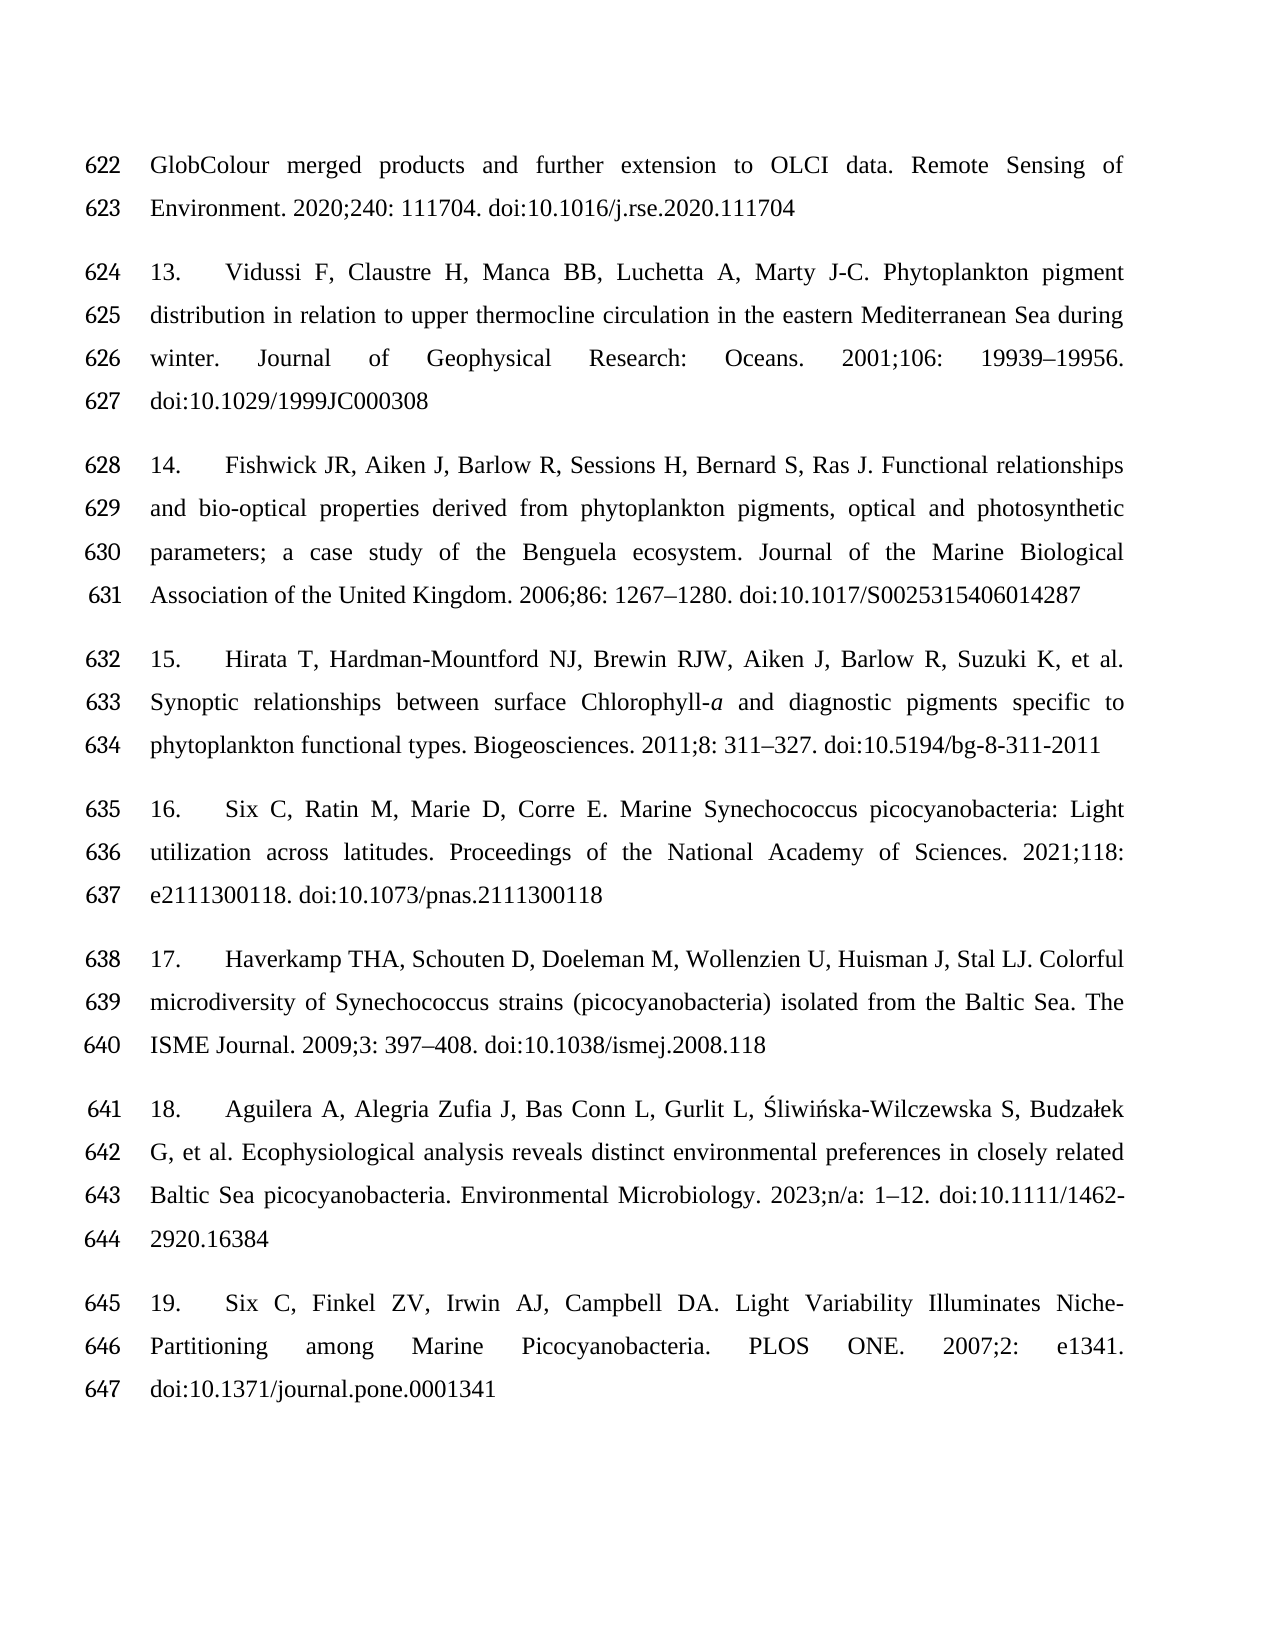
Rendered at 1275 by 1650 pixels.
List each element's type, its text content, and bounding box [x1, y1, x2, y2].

text 15. Hirata T, Hardman-Mountford NJ, Brewin RJW, Aiken J, Barlow R, Suzuki K, et al. Synoptic relationships between surface Chlorophyll-a and diagnostic pigments specific to phytoplankton functional types. Biogeosciences. 2011;8: 311–327. doi:10.5194/bg-8-311-2011 [150, 644, 1125, 759]
text 14. Fishwick JR, Aiken J, Barlow R, Sessions H, Bernard S, Ras J. Functional relationships and bio-optical properties derived from phytoplankton pigments, optical and photosynthetic parameters; a case study of the Benguela ecosystem. Journal of the Marine Biological Association of the United Kingdom. 2006;86: 1267–1280. doi:10.1017/S0025315406014287 [150, 450, 1125, 608]
text 18. Aguilera A, Alegria Zufia J, Bas Conn L, Gurlit L, Śliwińska-Wilczewska S, Budzałek G, et al. Ecophysiological analysis reveals distinct environmental preferences in closely related Baltic Sea picocyanobacteria. Environmental Microbiology. 2023;n/a: 1–12. doi:10.1111/1462-2920.16384 [150, 1094, 1125, 1252]
text 19. Six C, Finkel ZV, Irwin AJ, Campbell DA. Light Variability Illuminates Niche-Partitioning among Marine Picocyanobacteria. PLOS ONE. 2007;2: e1341. doi:10.1371/journal.pone.0001341 [150, 1288, 1125, 1403]
text 13. Vidussi F, Claustre H, Manca BB, Luchetta A, Marty J-C. Phytoplankton pigment distribution in relation to upper thermocline circulation in the eastern Mediterranean Sea during winter. Journal of Geophysical Research: Oceans. 2001;106: 19939–19956. doi:10.1029/1999JC000308 [150, 257, 1125, 415]
text 17. Haverkamp THA, Schouten D, Doeleman M, Wollenzien U, Huisman J, Stal LJ. Colorful microdiversity of Synechococcus strains (picocyanobacteria) isolated from the Baltic Sea. The ISME Journal. 2009;3: 397–408. doi:10.1038/ismej.2008.118 [150, 944, 1125, 1059]
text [150, 150, 1125, 222]
text 16. Six C, Ratin M, Marie D, Corre E. Marine Synechococcus picocyanobacteria: Light utilization across latitudes. Proceedings of the National Academy of Sciences. 2021;118: e2111300118. doi:10.1073/pnas.2111300118 [150, 794, 1125, 909]
